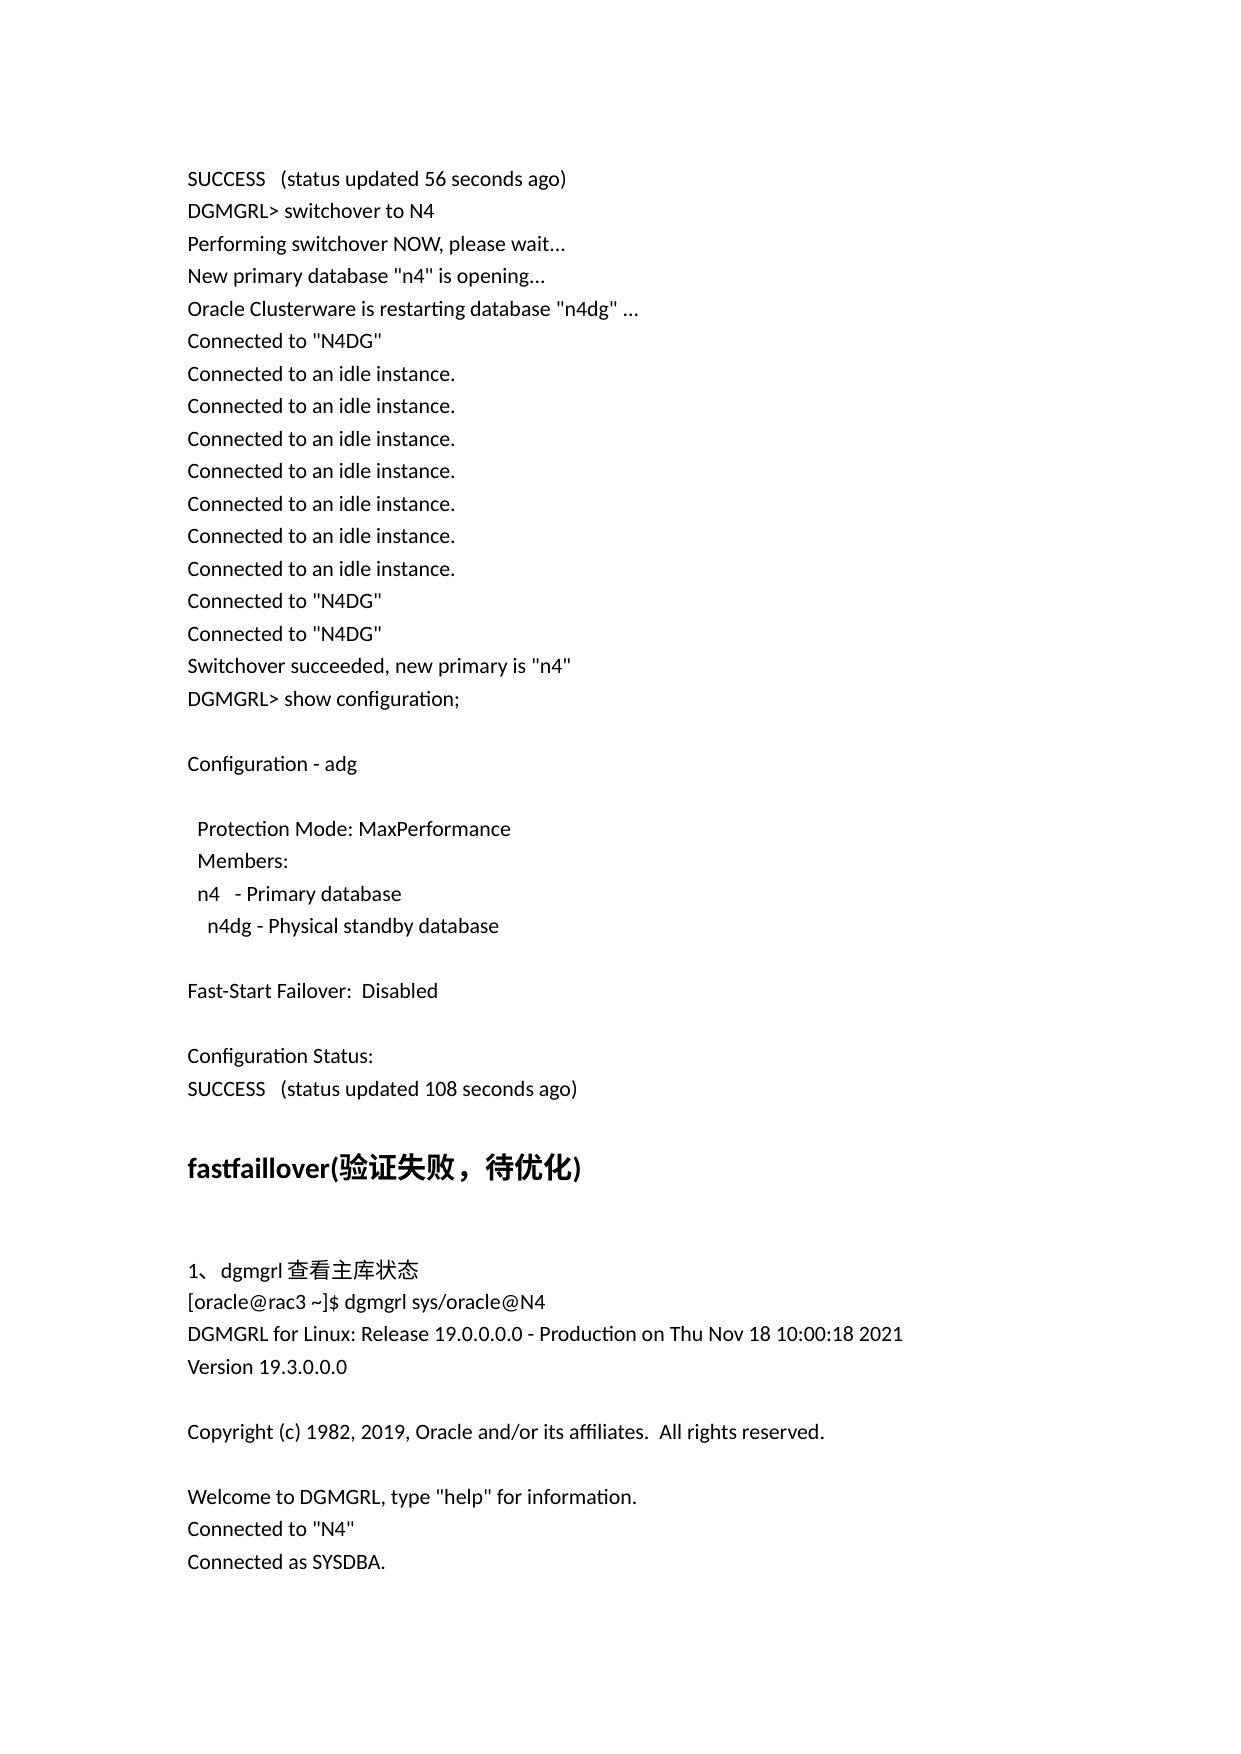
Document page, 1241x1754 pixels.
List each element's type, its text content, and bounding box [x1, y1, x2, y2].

text Oracle Clusterware is restarting database "n4dg" ... [187, 292, 1053, 324]
text Connected to "N4DG" [187, 617, 1053, 649]
text Fast-Start Failover: Disabled [187, 974, 1053, 1007]
text Connected to an idle instance. [187, 357, 1053, 389]
text SUCCESS (status updated 56 seconds ago) [187, 162, 1053, 194]
text Performing switchover NOW, please wait... [187, 227, 1053, 259]
text Configuration Status: [187, 1039, 1053, 1072]
text n4dg - Physical standby database [187, 909, 1053, 942]
text Connected to an idle instance. [187, 487, 1053, 519]
text Configuration - adg [187, 747, 1053, 779]
text Welcome to DGMGRL, type "help" for information. [187, 1480, 1053, 1512]
text Connected to "N4DG" [187, 324, 1053, 357]
text Members: [187, 844, 1053, 877]
text Copyright (c) 1982, 2019, Oracle and/or its affiliates. All rights reserved. [187, 1415, 1053, 1447]
text Connected to an idle instance. [187, 422, 1053, 454]
text DGMGRL for Linux: Release 19.0.0.0.0 - Production on Thu Nov 18 10:00:18 2021 [187, 1317, 1053, 1350]
text Connected as SYSDBA. [187, 1545, 1053, 1577]
text New primary database "n4" is opening... [187, 259, 1053, 292]
text Connected to an idle instance. [187, 552, 1053, 584]
text Connected to an idle instance. [187, 519, 1053, 552]
text Connected to an idle instance. [187, 454, 1053, 487]
text [oracle@rac3 ~]$ dgmgrl sys/oracle@N4 [187, 1285, 1053, 1317]
text Connected to "N4DG" [187, 584, 1053, 617]
text n4 - Primary database [187, 877, 1053, 909]
text Connected to an idle instance. [187, 389, 1053, 422]
text SUCCESS (status updated 108 seconds ago) [187, 1072, 1053, 1104]
subtitle fastfaillover(验证失败，待优化) [187, 1134, 1053, 1199]
text DGMGRL> show configuration; [187, 682, 1053, 714]
text Protection Mode: MaxPerformance [187, 812, 1053, 844]
text DGMGRL> switchover to N4 [187, 194, 1053, 227]
text 1、dgmgrl 查看主库状态 [187, 1252, 1053, 1285]
text Connected to "N4" [187, 1512, 1053, 1545]
text Switchover succeeded, new primary is "n4" [187, 649, 1053, 682]
text Version 19.3.0.0.0 [187, 1350, 1053, 1382]
